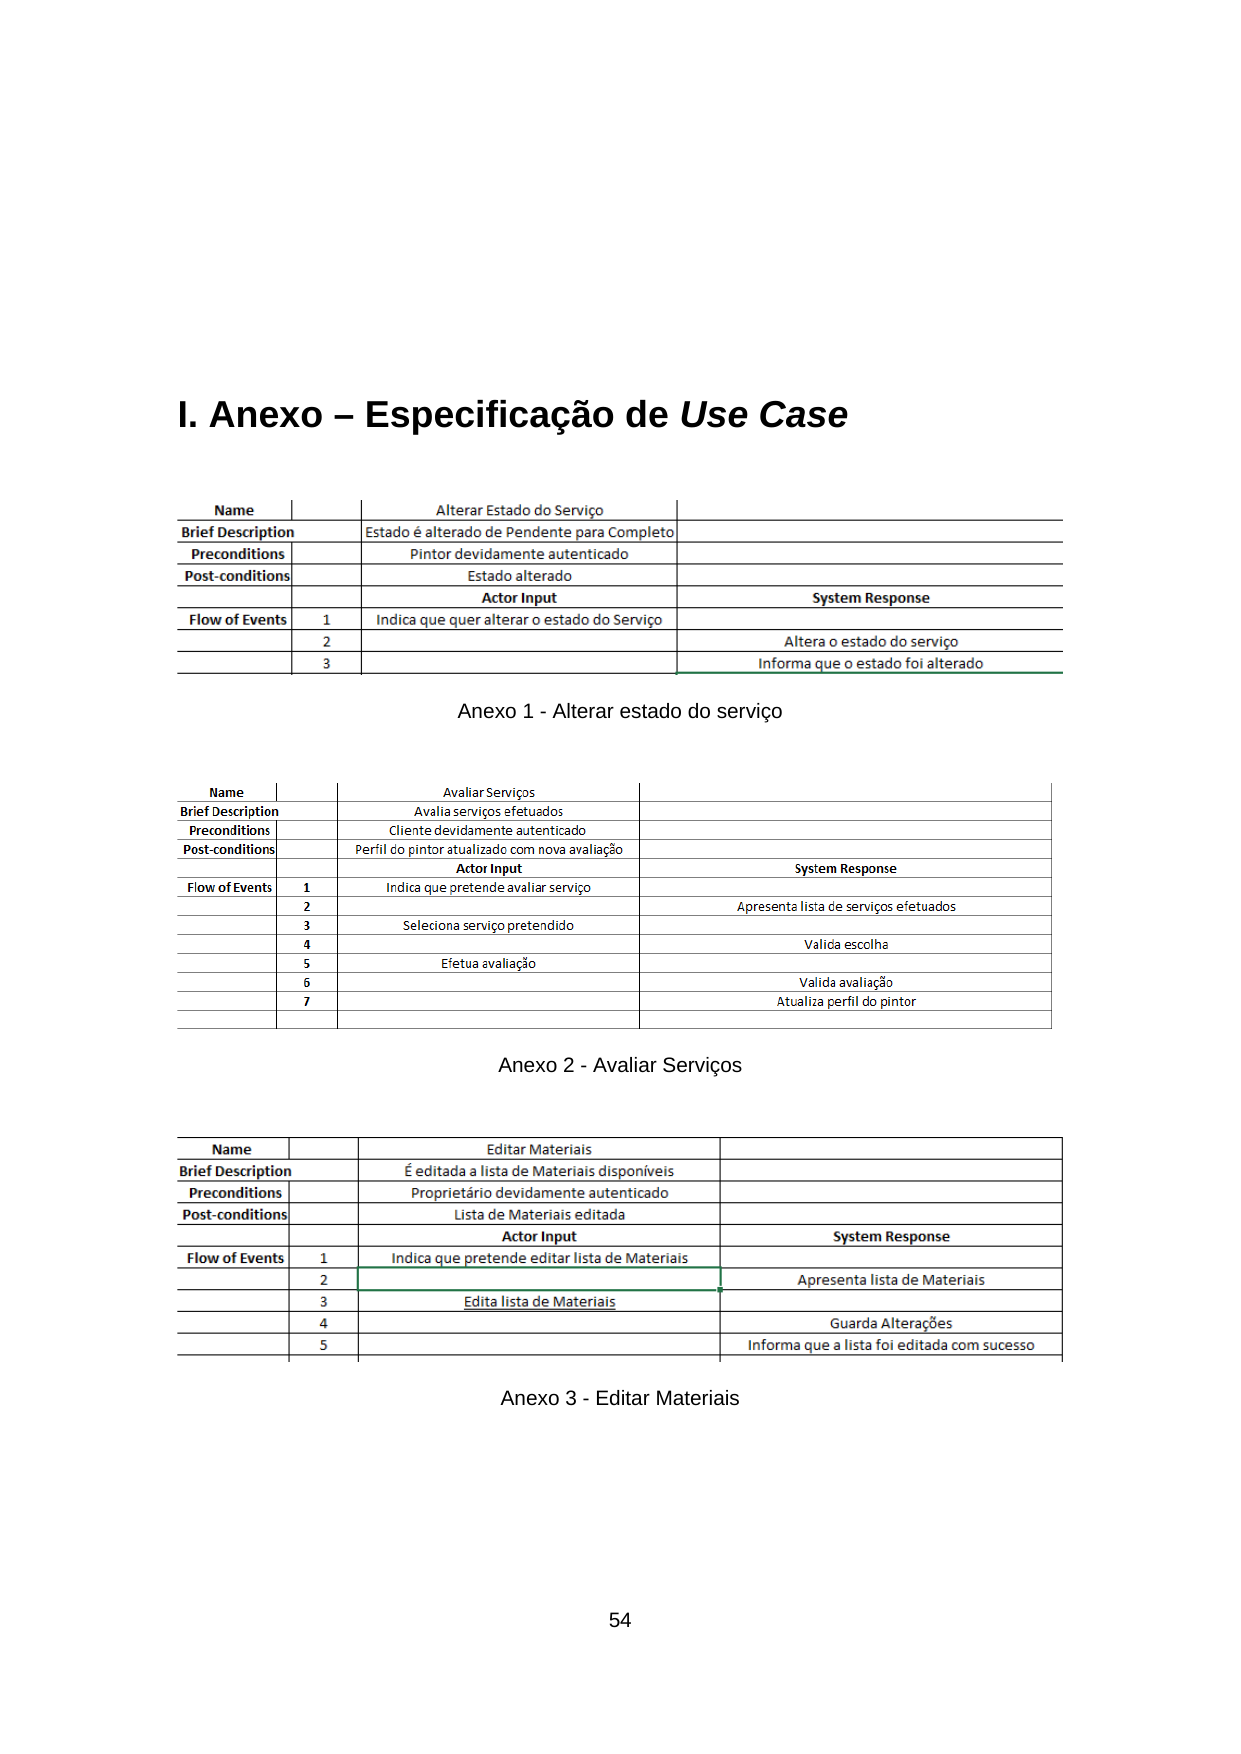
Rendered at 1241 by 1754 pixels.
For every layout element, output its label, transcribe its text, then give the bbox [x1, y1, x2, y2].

picture [177, 500, 1063, 675]
text Anexo 1 - Alterar estado do serviço [177, 699, 1063, 723]
text Anexo 2 - Avaliar Serviços [177, 1053, 1063, 1077]
picture [177, 783, 1052, 1029]
text Anexo 3 - Editar Materiais [177, 1386, 1063, 1410]
picture [177, 1137, 1063, 1362]
text I. Anexo – Especificação de Use Case [177, 392, 1063, 436]
